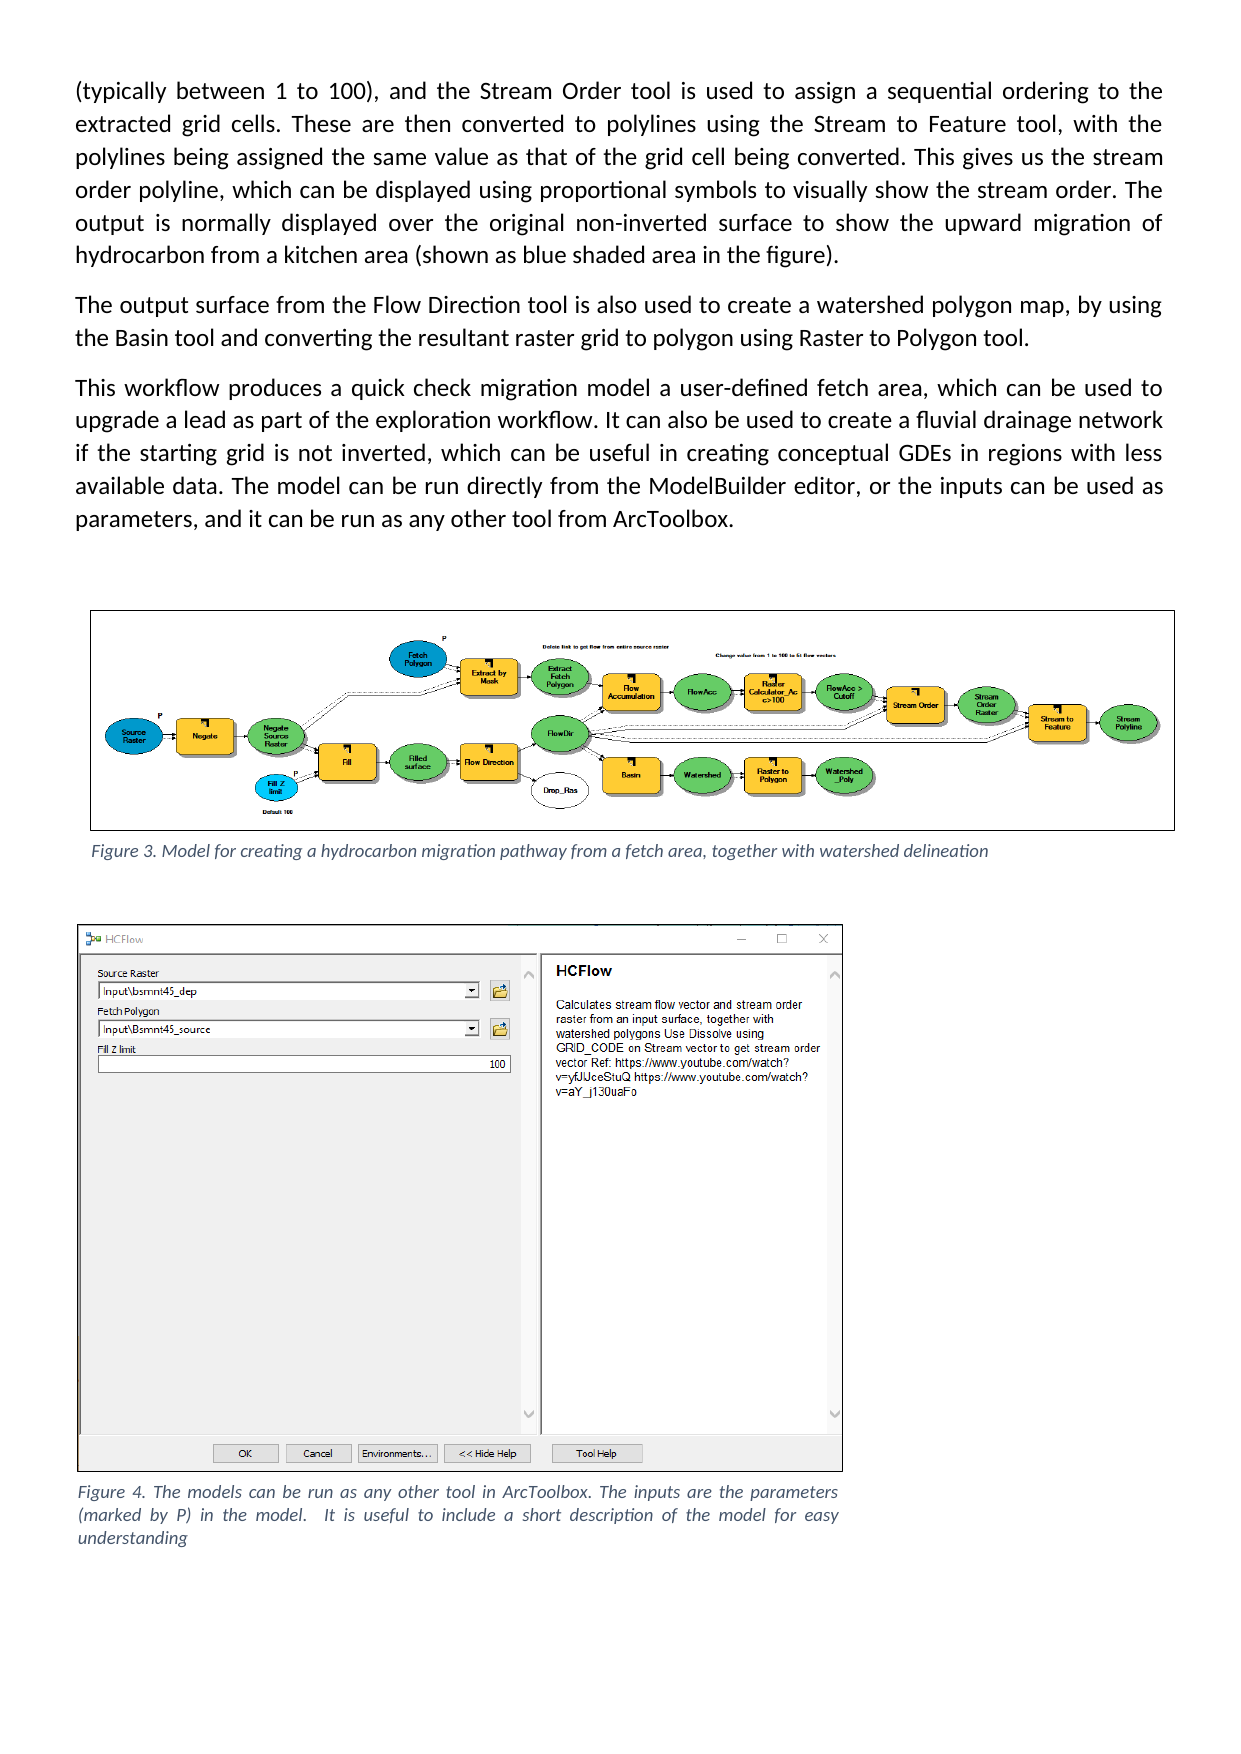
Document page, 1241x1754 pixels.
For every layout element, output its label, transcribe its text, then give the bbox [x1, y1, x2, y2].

picture [91, 611, 1174, 830]
text This workflow produces a quick check migration model a user-defined fetch area, which can be used to upgrade a lead as part of the exploration workflow. It can also be used to create a fluvial drainage network if the starting grid is not inverted, which can be useful in creating conceptual GDEs in regions with less available data. The model can be run directly from the ModelBuilder editor, or the inputs can be used as parameters, and it can be run as any other tool from ArcToolbox. [75, 372, 1165, 534]
text The output surface from the Flow Direction tool is also used to create a watershed polygon map, by using the Basin tool and converting the resultant raster grid to polygon using Raster to Polygon tool. [75, 289, 1165, 353]
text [75, 75, 1165, 270]
picture [78, 925, 842, 1471]
